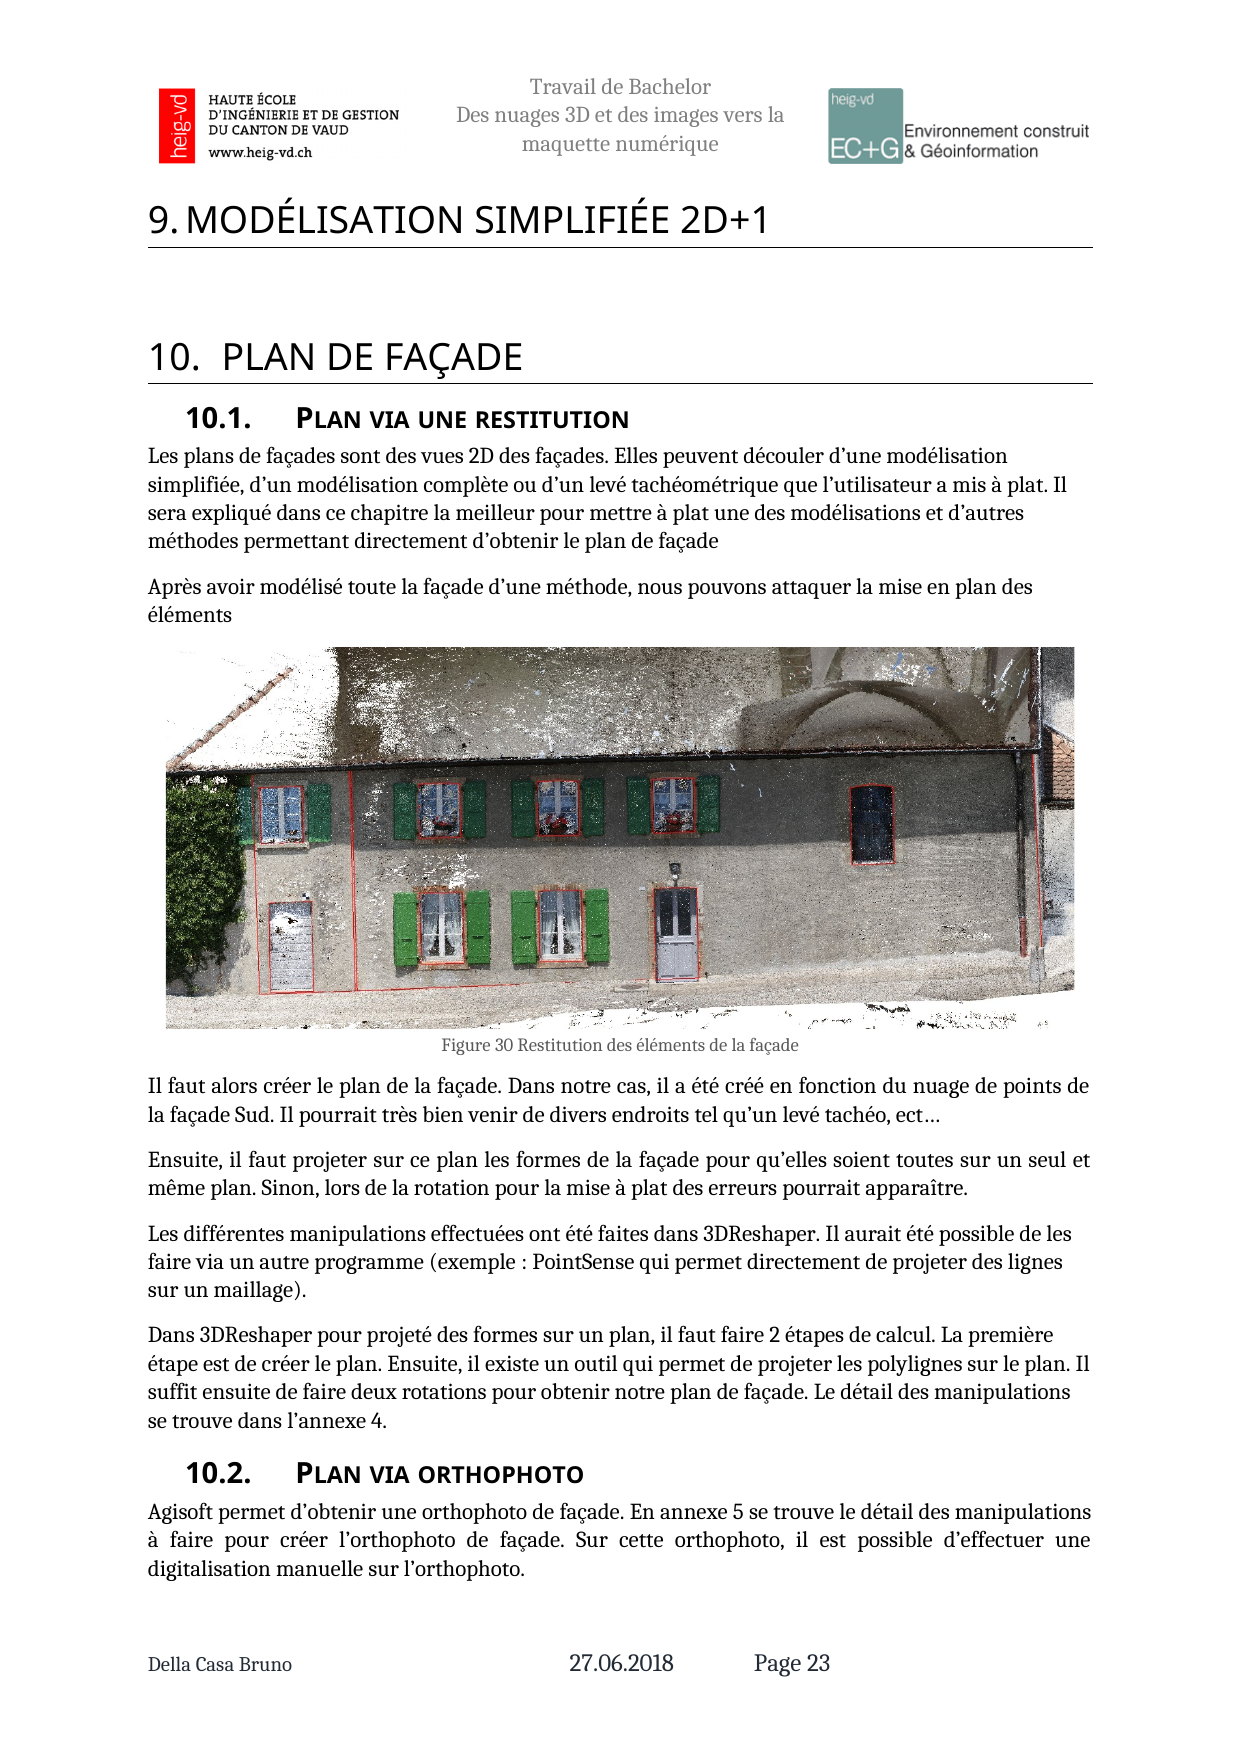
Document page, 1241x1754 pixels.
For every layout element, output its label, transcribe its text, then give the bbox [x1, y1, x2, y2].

subtitle Plan via orthophoto [185, 1453, 1093, 1492]
subtitle Plan via une restitution [185, 397, 1093, 437]
subtitle Plan de façade [148, 330, 1093, 383]
picture [827, 87, 1093, 165]
text Après avoir modélisé toute la façade d’une méthode, nous pouvons attaquer la mise en plan des éléments [148, 573, 1093, 628]
subtitle Modélisation simplifiée 2D+1 [148, 194, 1093, 247]
text Il faut alors créer le plan de la façade. Dans notre cas, il a été créé en fonction du nuage de points de la façade Sud. Il pourrait très bien venir de divers endroits tel qu’un levé tachéo, ect… [148, 1073, 1093, 1128]
text Ensuite, il faut projeter sur ce plan les formes de la façade pour qu’elles soient toutes sur un seul et même plan. Sinon, lors de la rotation pour la mise à plat des erreurs pourrait apparaître. [148, 1147, 1093, 1202]
text Dans 3DReshaper pour projeté des formes sur un plan, il faut faire 2 étapes de calcul. La première étape est de créer le plan. Ensuite, il existe un outil qui permet de projeter les polylignes sur le plan. Il suffit ensuite de faire deux rotations pour obtenir notre plan de façade. Le détail des manipulations se trouve dans l’annexe 4. [148, 1322, 1093, 1434]
text Les différentes manipulations effectuées ont été faites dans 3DReshaper. Il aurait été possible de les faire via un autre programme (exemple : PointSense qui permet directement de projeter des lignes sur un maillage). [148, 1220, 1093, 1303]
picture [147, 87, 410, 165]
text Les plans de façades sont des vues 2D des façades. Elles peuvent découler d’une modélisation simplifiée, d’un modélisation complète ou d’un levé tachéométrique que l’utilisateur a mis à plat. Il sera expliqué dans ce chapitre la meilleur pour mettre à plat une des modélisations et d’autres méthodes permettant directement d’obtenir le plan de façade [148, 443, 1093, 555]
text Agisoft permet d’obtenir une orthophoto de façade. En annexe 5 se trouve le détail des manipulations à faire pour créer l’orthophoto de façade. Sur cette orthophoto, il est possible d’effectuer une digitalisation manuelle sur l’orthophoto. [148, 1499, 1093, 1582]
picture [165, 647, 1075, 1029]
